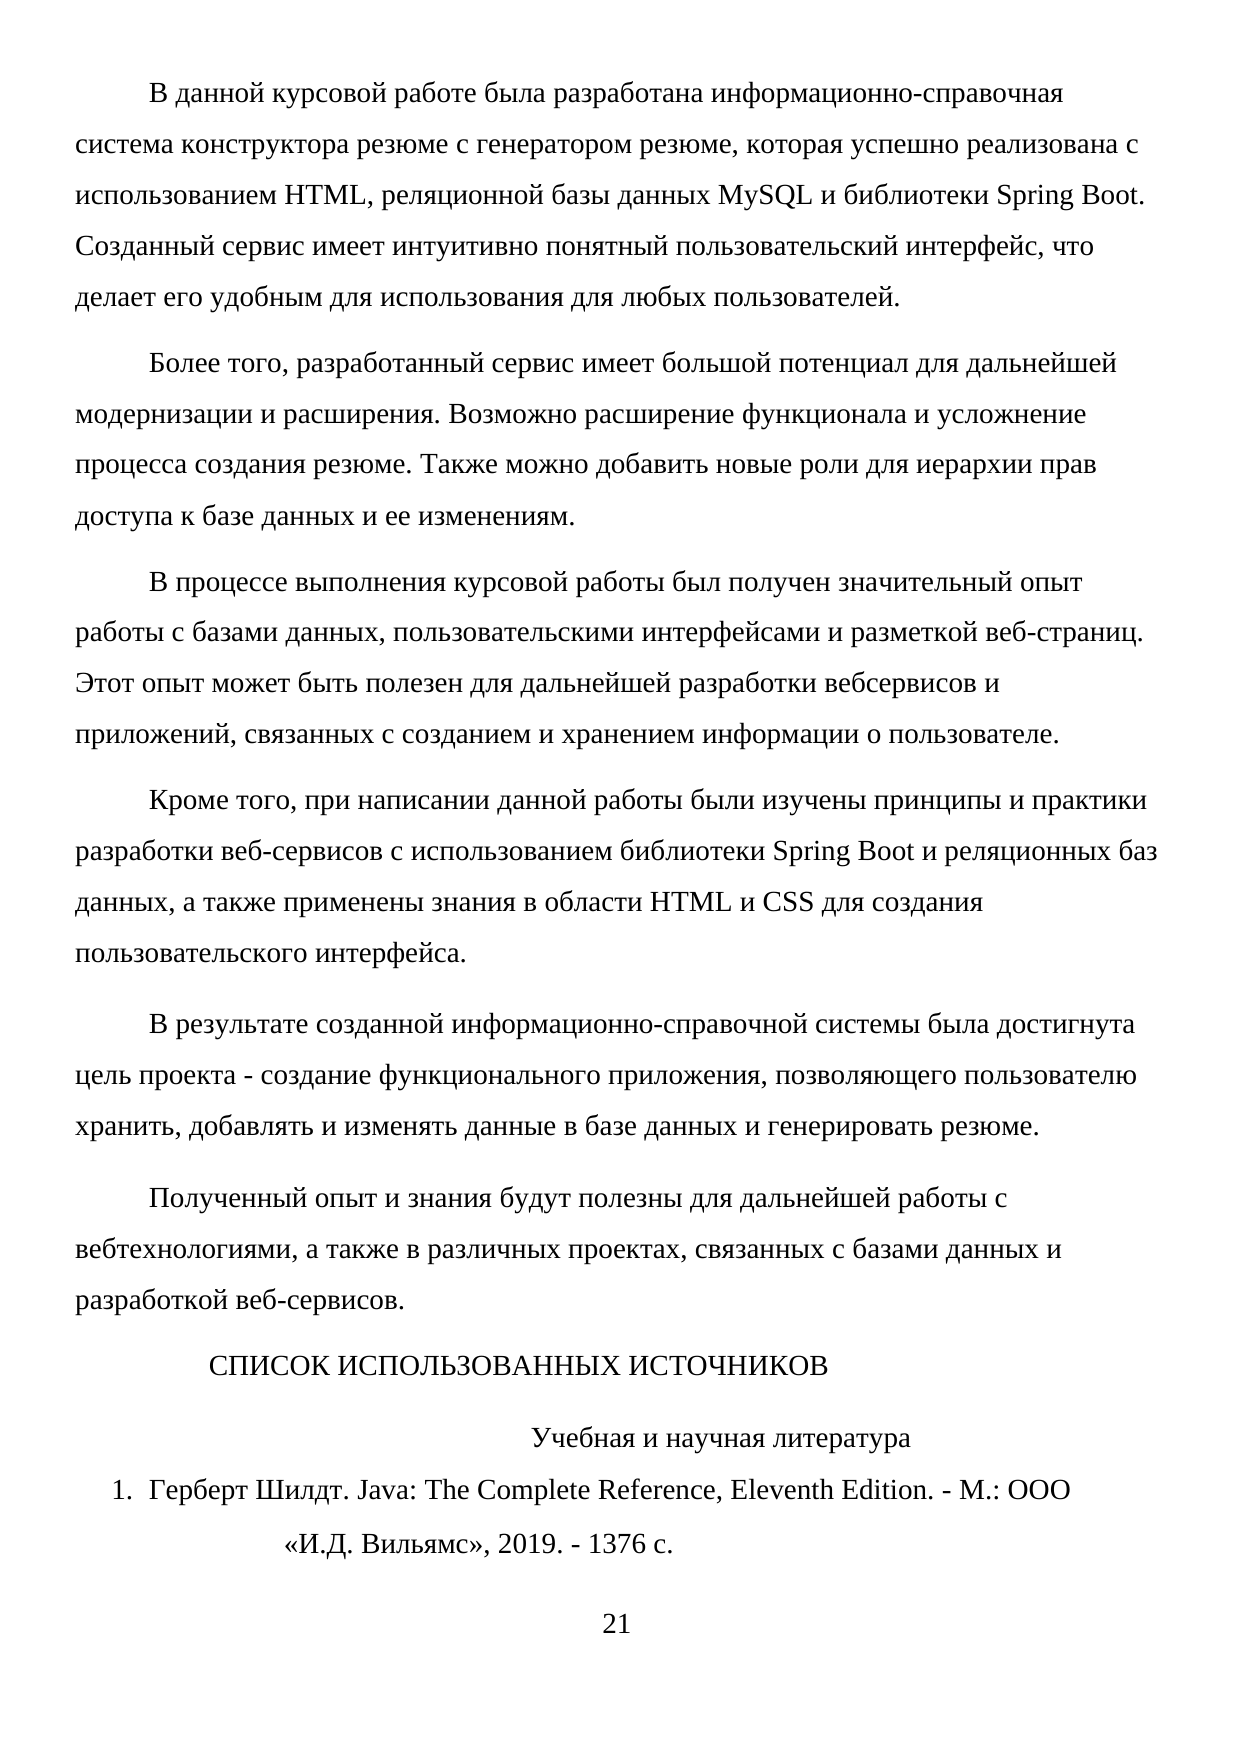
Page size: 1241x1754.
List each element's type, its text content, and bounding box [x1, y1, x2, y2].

text Полученный опыт и знания будут полезны для дальнейшей работы с вебтехнологиями, а также в различных проектах, связанных с базами данных и разработкой веб-сервисов. [75, 1180, 1158, 1315]
text Более того, разработанный сервис имеет большой потенциал для дальнейшей модернизации и расширения. Возможно расширение функционала и усложнение процесса создания резюме. Также можно добавить новые роли для иерархии прав доступа к базе данных и ее изменениям. [75, 345, 1158, 531]
text «И.Д. Вильямс», 2019. - 1376 с. [151, 1526, 1158, 1559]
list Герберт Шилдт. Java: The Complete Reference, Eleventh Edition. - М.: ООО [111, 1472, 1158, 1506]
text Учебная и научная литература [144, 1420, 1165, 1453]
text В процессе выполнения курсовой работы был получен значительный опыт работы с базами данных, пользовательскими интерфейсами и разметкой веб-страниц. Этот опыт может быть полезен для дальнейшей разработки вебсервисов и приложений, связанных с созданием и хранением информации о пользователе. [75, 564, 1158, 750]
text В результате созданной информационно-справочной системы была достигнута цель проекта - создание функционального приложения, позволяющего пользователю хранить, добавлять и изменять данные в базе данных и генерировать резюме. [75, 1007, 1158, 1142]
text Кроме того, при написании данной работы были изучены принципы и практики разработки веб-сервисов с использованием библиотеки Spring Boot и реляционных баз данных, а также применены знания в области HTML и CSS для создания пользовательского интерфейса. [75, 782, 1158, 969]
text В данной курсовой работе была разработана информационно-справочная система конструктора резюме с генератором резюме, которая успешно реализована с использованием HTML, реляционной базы данных MySQL и библиотеки Spring Boot. Созданный сервис имеет интуитивно понятный пользовательский интерфейс, что делает его удобным для использования для любых пользователей. [75, 75, 1158, 312]
text СПИСОК ИСПОЛЬЗОВАННЫХ ИСТОЧНИКОВ [76, 1348, 1157, 1381]
